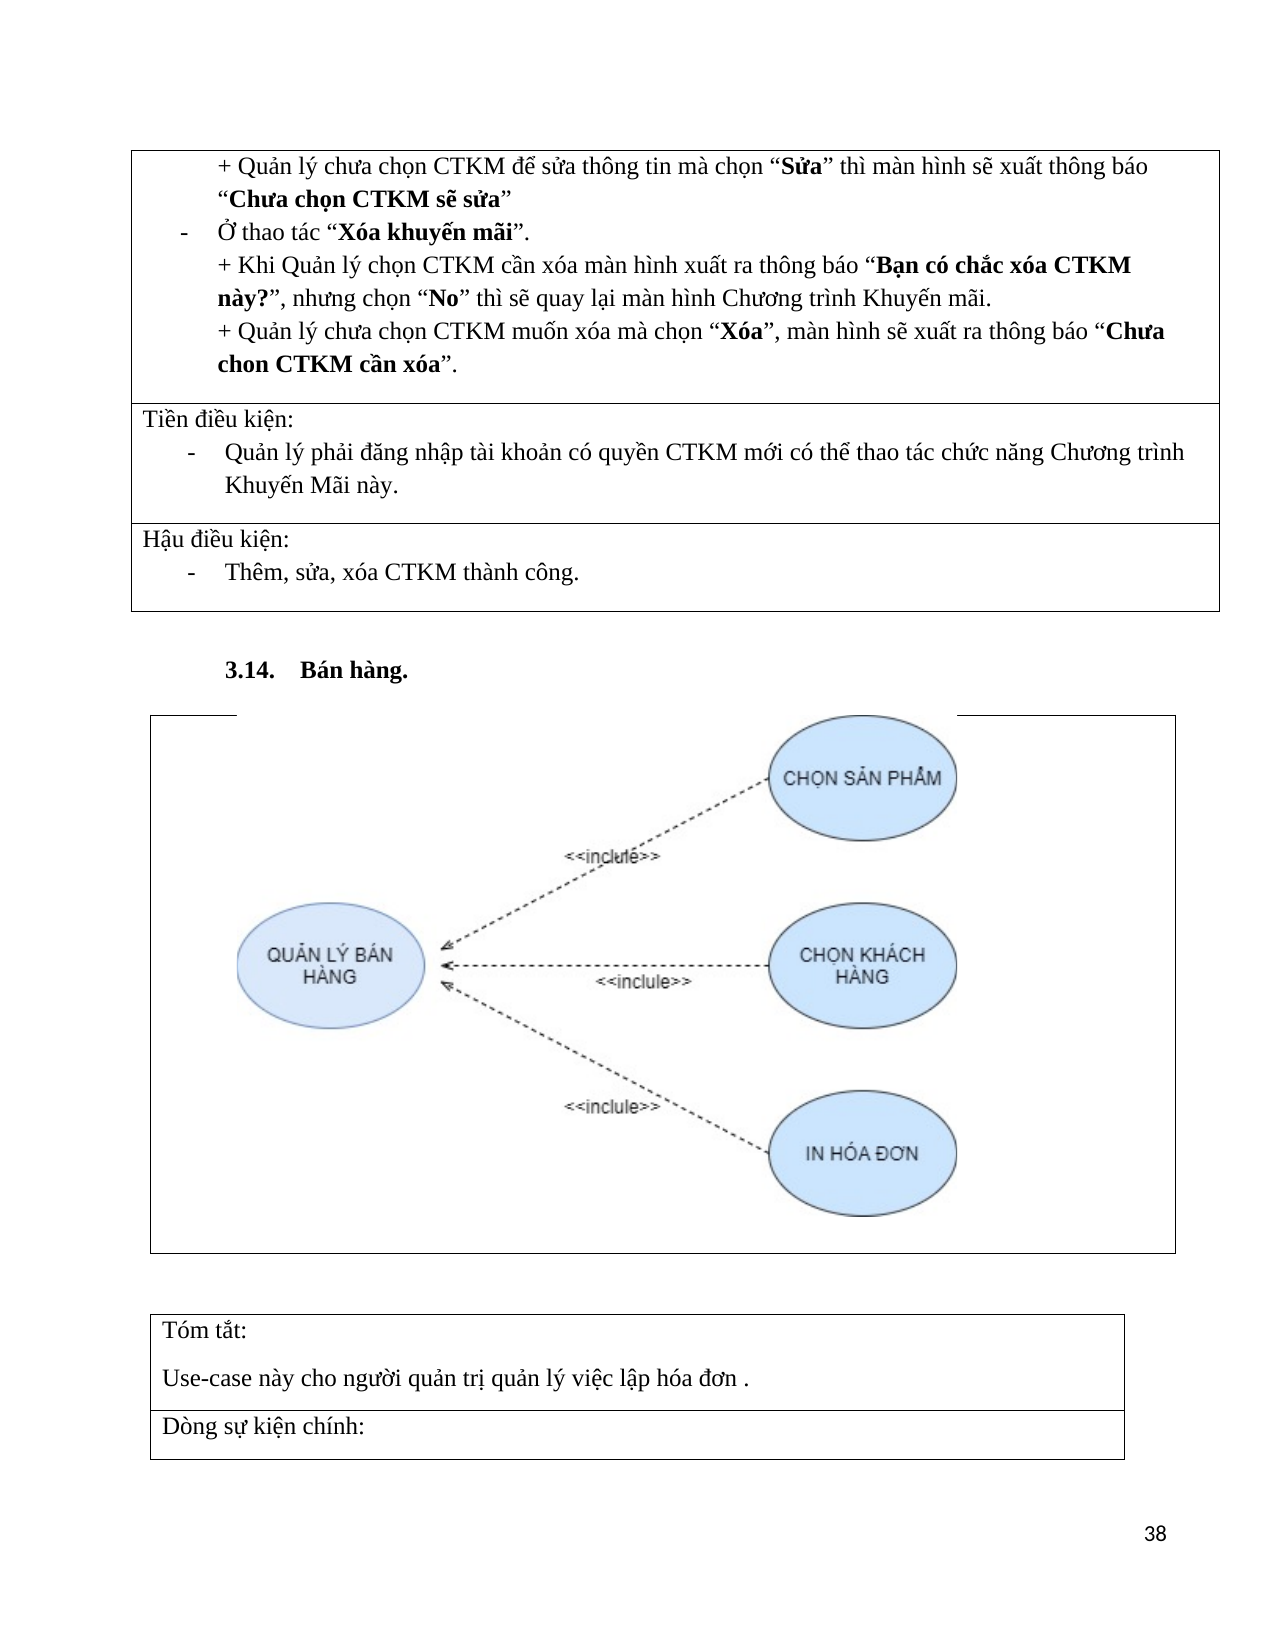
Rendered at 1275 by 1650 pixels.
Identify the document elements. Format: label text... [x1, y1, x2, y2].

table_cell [132, 151, 1219, 403]
table_header [151, 716, 1175, 1253]
list Bán hàng. [225, 655, 1167, 683]
table_header Tóm tắt: Use-case này cho người quản trị quản lý việc lập hóa đơn . [151, 1315, 1124, 1410]
table_cell Hậu điều kiện: Thêm, sửa, xóa CTKM thành công. [132, 524, 1219, 611]
picture [236, 715, 958, 1217]
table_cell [151, 1411, 1124, 1459]
table_cell Tiền điều kiện: Quản lý phải đăng nhập tài khoản có quyền CTKM mới có thể thao tác chức năng Chương trình Khuyến Mãi này. [132, 404, 1219, 523]
